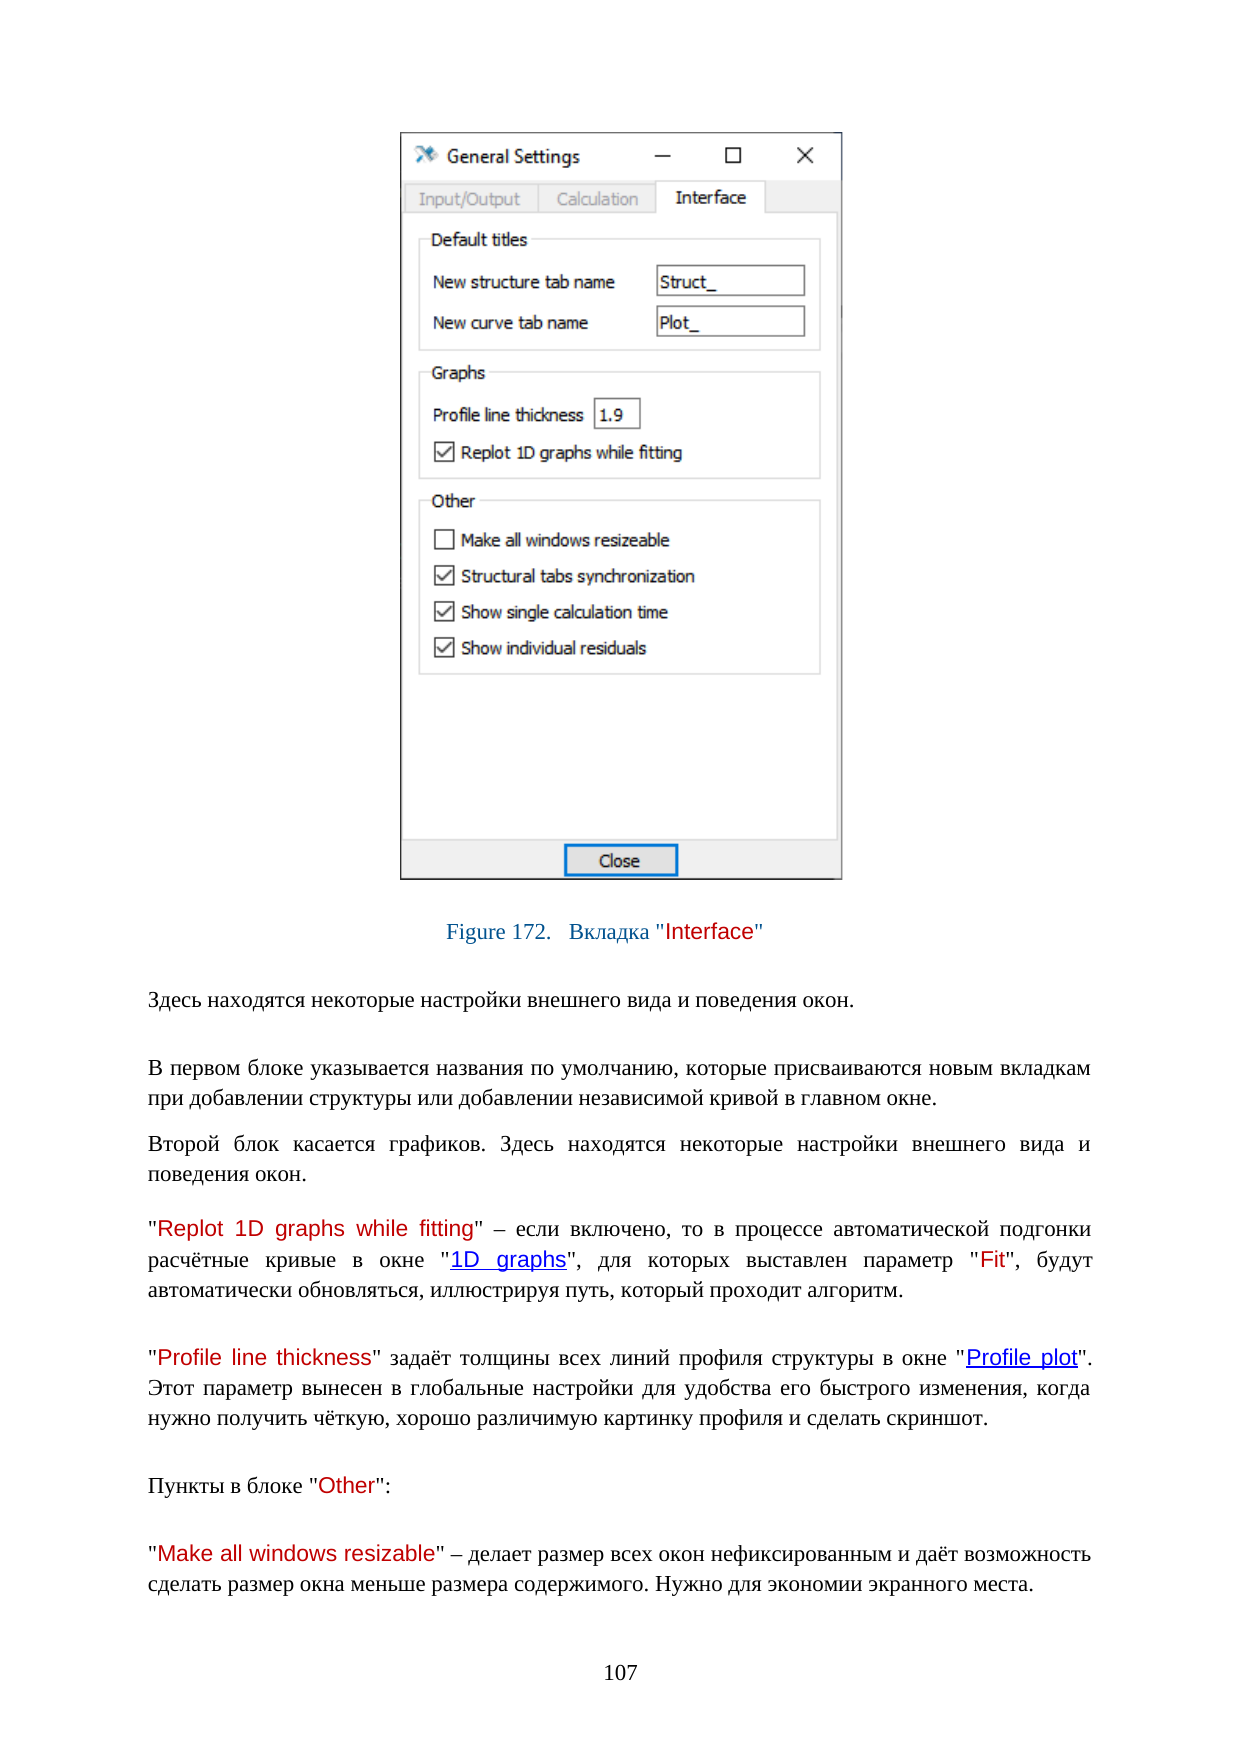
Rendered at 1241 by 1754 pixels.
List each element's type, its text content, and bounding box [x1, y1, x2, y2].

text Второй блок касается графиков. Здесь находятся некоторые настройки внешнего вида и поведения окон. [148, 1130, 1093, 1187]
text В первом блоке указывается названия по умолчанию, которые присваиваются новым вкладкам при добавлении структуры или добавлении независимой кривой в главном окне. [148, 1054, 1093, 1111]
text "Make all windows resizable" – делает размер всех окон нефиксированным и даёт возможность сделать размер окна меньше размера содержимого. Нужно для экономии экранного места. [148, 1540, 1093, 1597]
picture [400, 132, 843, 880]
text "Replot 1D graphs while fitting" – если включено, то в процессе автоматической подгонки расчётные кривые в окне "1D graphs", для которых выставлен параметр "Fit", будут автоматически обновляться, иллюстрируя путь, который проходит алгоритм. [148, 1215, 1093, 1302]
text Здесь находятся некоторые настройки внешнего вида и поведения окон. [148, 986, 1093, 1013]
text Пункты в блоке "Other": [148, 1472, 1093, 1498]
text "Profile line thickness" задаёт толщины всех линий профиля структуры в окне "Profile plot". Этот параметр вынесен в глобальные настройки для удобства его быстрого изменения, когда нужно получить чёткую, хорошо различимую картинку профиля и сделать скриншот. [148, 1344, 1093, 1431]
